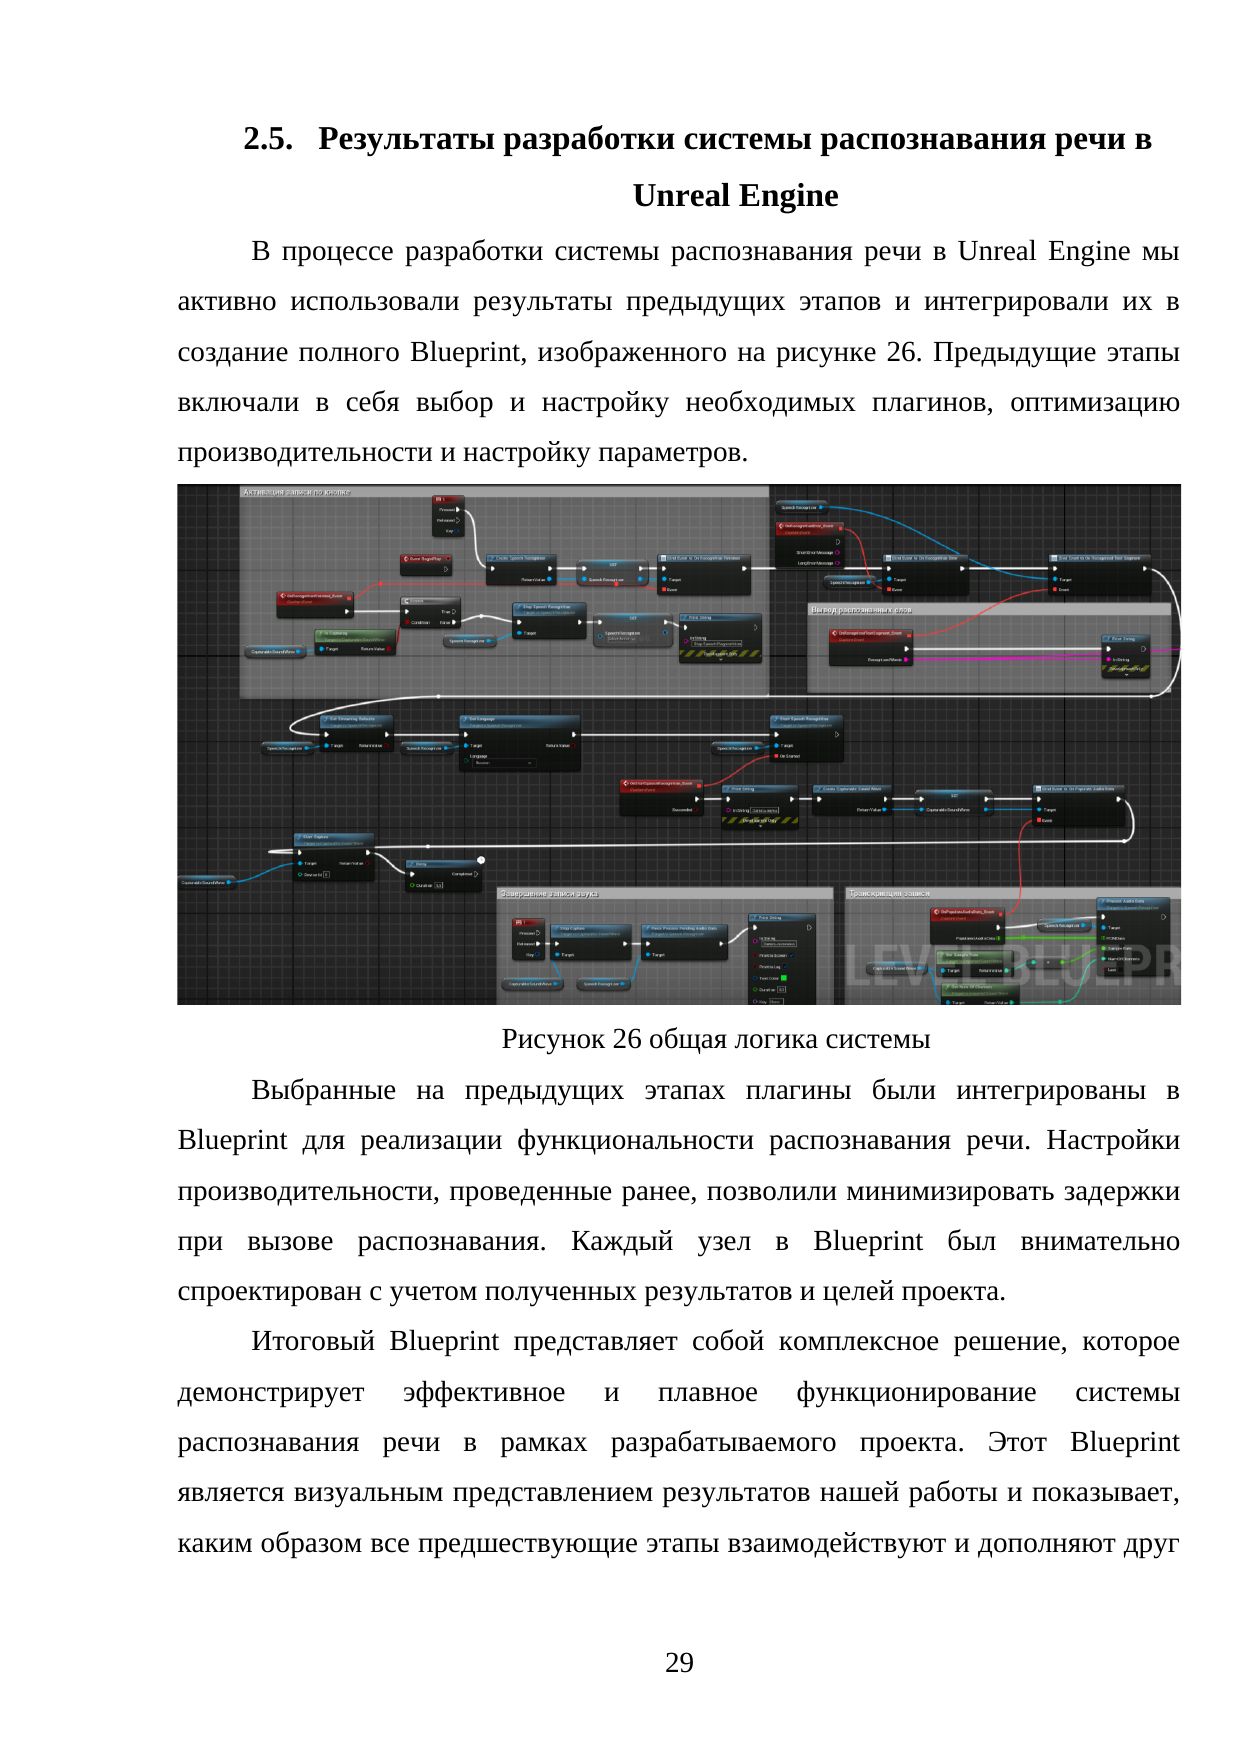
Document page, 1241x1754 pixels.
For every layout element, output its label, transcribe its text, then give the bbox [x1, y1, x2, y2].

picture [177, 484, 1182, 1005]
text В процессе разработки системы распознавания речи в Unreal Engine мы активно использовали результаты предыдущих этапов и интегрировали их в создание полного Blueprint, изображенного на рисунке 26. Предыдущие этапы включали в себя выбор и настройку необходимых плагинов, оптимизацию производительности и настройку параметров. [177, 233, 1181, 468]
list Результаты разработки системы распознавания речи в Unreal Engine [215, 118, 1181, 214]
text Рисунок 26 общая логика системы [177, 1022, 1181, 1055]
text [177, 1323, 1181, 1558]
text Выбранные на предыдущих этапах плагины были интегрированы в Blueprint для реализации функциональности распознавания речи. Настройки производительности, проведенные ранее, позволили минимизировать задержки при вызове распознавания. Каждый узел в Blueprint был внимательно спроектирован с учетом полученных результатов и целей проекта. [177, 1072, 1181, 1307]
